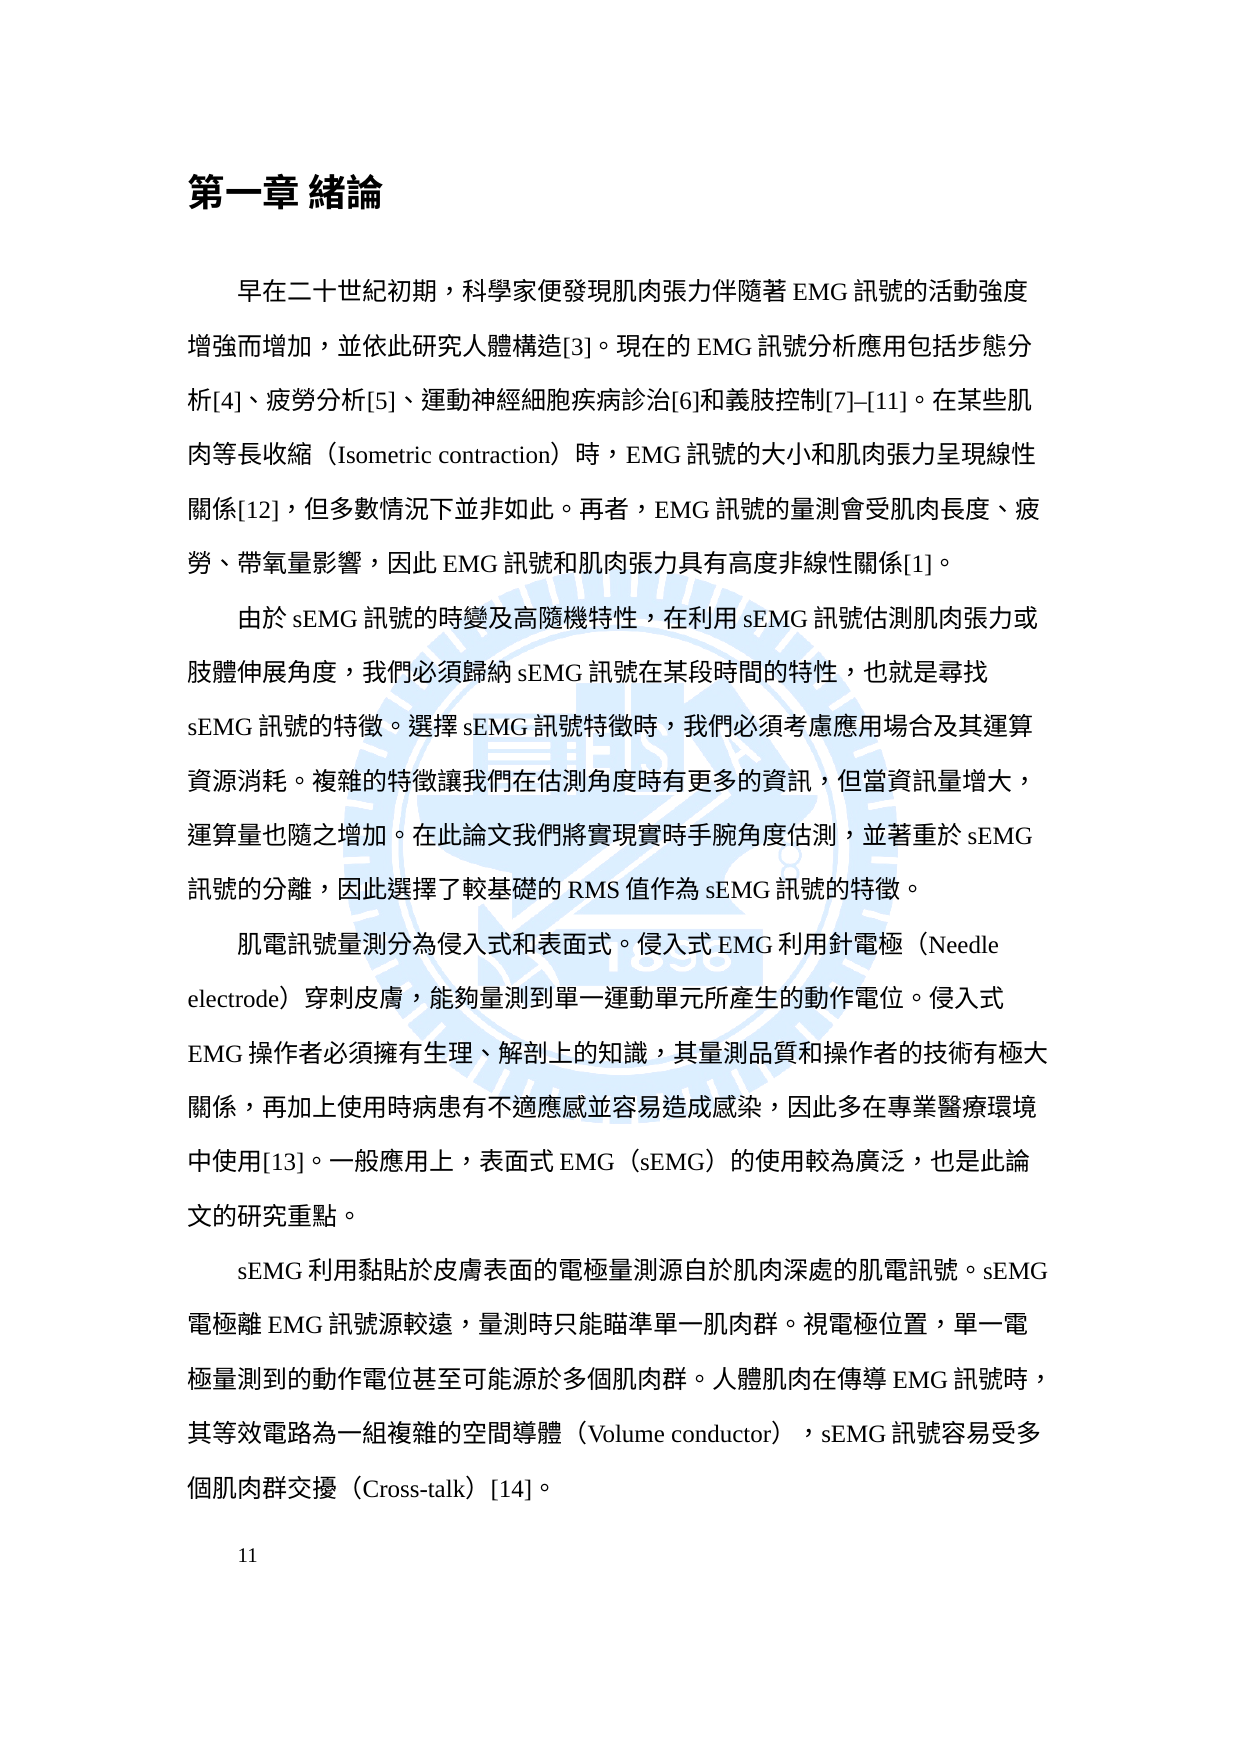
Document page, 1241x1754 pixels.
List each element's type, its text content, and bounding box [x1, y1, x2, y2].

text 早在二十世紀初期，科學家便發現肌肉張力伴隨著EMG訊號的活動強度增強而增加，並依此研究人體構造[3]。現在的EMG訊號分析應用包括步態分析[4]、疲勞分析[5]、運動神經細胞疾病診治[6]和義肢控制[7]–[11]。在某些肌肉等長收縮（Isometric contraction）時，EMG訊號的大小和肌肉張力呈現線性關係[12]，但多數情況下並非如此。再者，EMG訊號的量測會受肌肉長度、疲勞、帶氧量影響，因此EMG訊號和肌肉張力具有高度非線性關係[1]。 [187, 272, 1053, 580]
subtitle 緒論 [187, 163, 1053, 217]
text sEMG利用黏貼於皮膚表面的電極量測源自於肌肉深處的肌電訊號。sEMG電極離EMG訊號源較遠，量測時只能瞄準單一肌肉群。視電極位置，單一電極量測到的動作電位甚至可能源於多個肌肉群。人體肌肉在傳導EMG訊號時，其等效電路為一組複雜的空間導體（Volume conductor），sEMG訊號容易受多個肌肉群交擾（Cross-talk）[14]。 [187, 1251, 1053, 1504]
text 肌電訊號量測分為侵入式和表面式。侵入式EMG利用針電極（Needle electrode）穿刺皮膚，能夠量測到單一運動單元所產生的動作電位。侵入式EMG操作者必須擁有生理、解剖上的知識，其量測品質和操作者的技術有極大關係，再加上使用時病患有不適應感並容易造成感染，因此多在專業醫療環境中使用[13]。一般應用上，表面式EMG（sEMG）的使用較為廣泛，也是此論文的研究重點。 [187, 924, 1053, 1232]
text 由於sEMG訊號的時變及高隨機特性，在利用sEMG訊號估測肌肉張力或肢體伸展角度，我們必須歸納sEMG訊號在某段時間的特性，也就是尋找sEMG訊號的特徵。選擇sEMG訊號特徵時，我們必須考慮應用場合及其運算資源消耗。複雜的特徵讓我們在估測角度時有更多的資訊，但當資訊量增大，運算量也隨之增加。在此論文我們將實現實時手腕角度估測，並著重於sEMG訊號的分離，因此選擇了較基礎的RMS值作為sEMG訊號的特徵。 [187, 598, 1053, 906]
